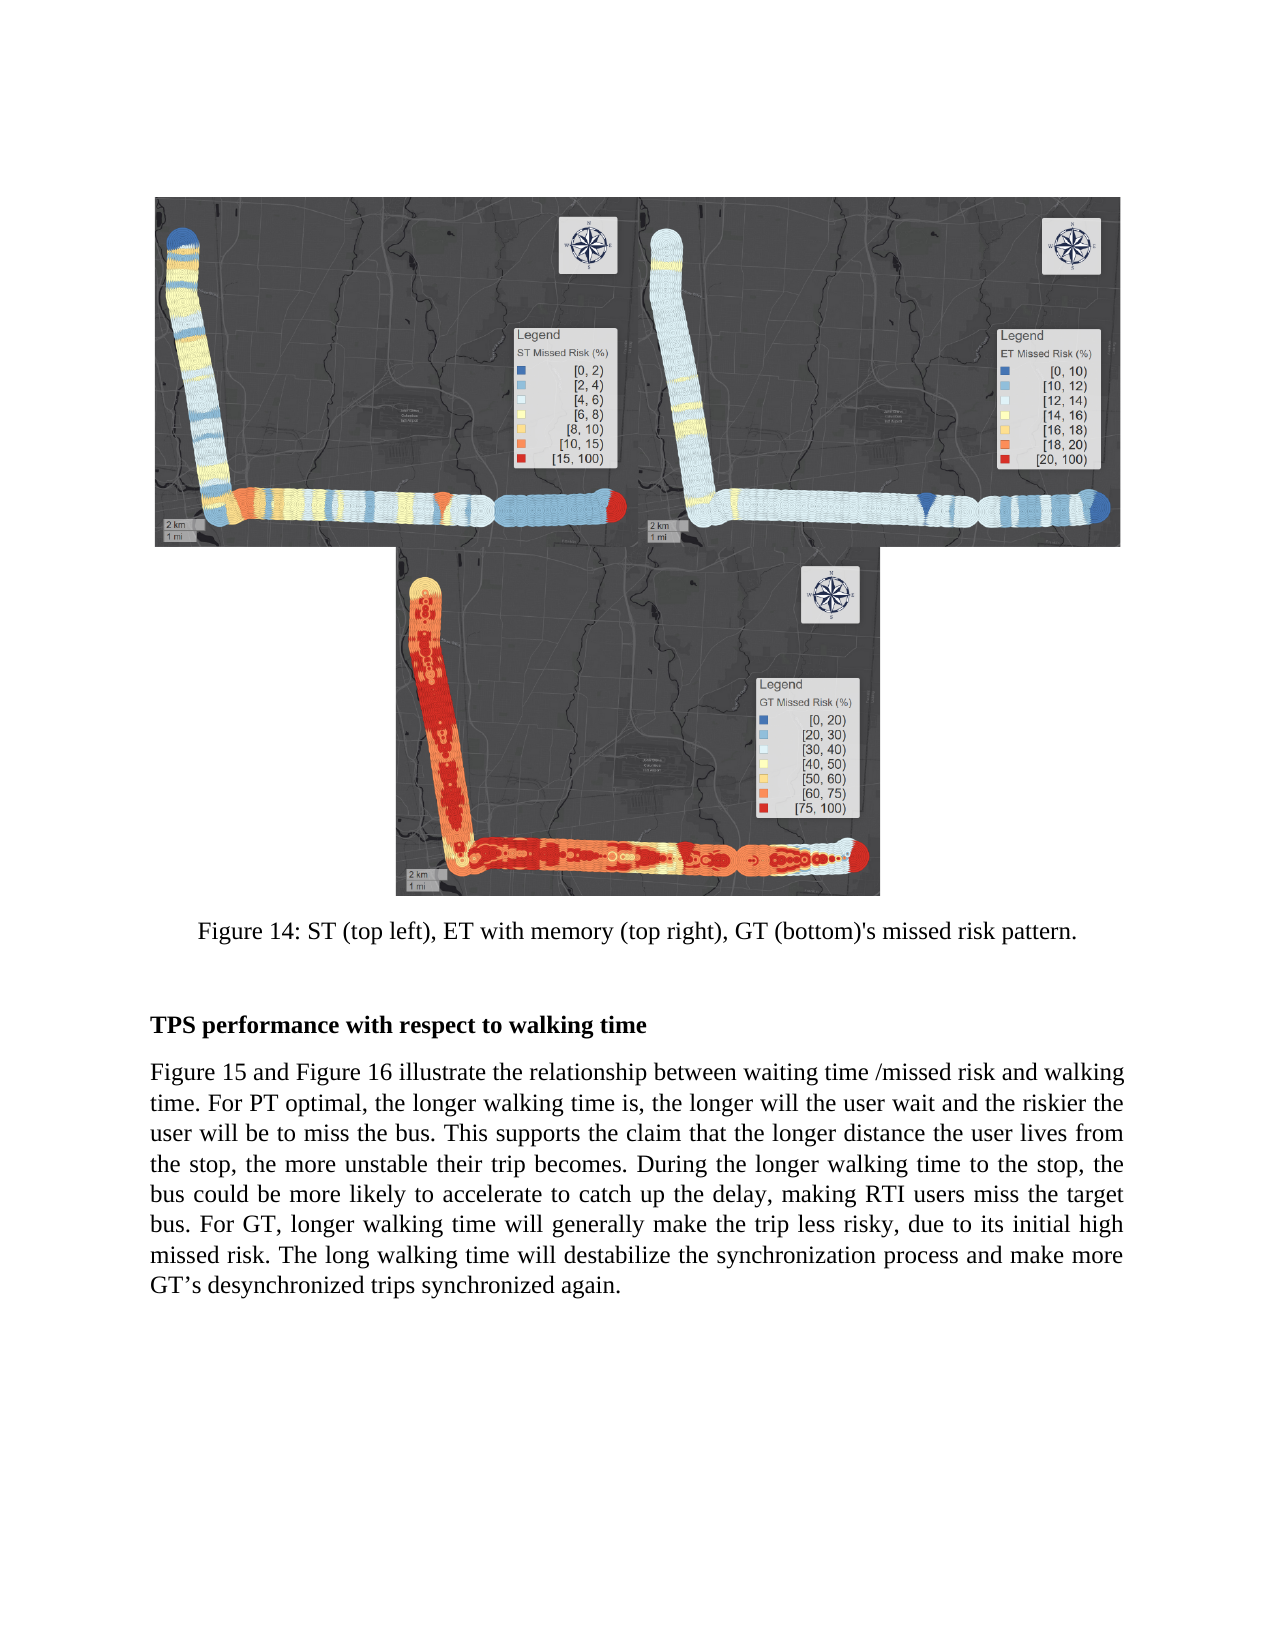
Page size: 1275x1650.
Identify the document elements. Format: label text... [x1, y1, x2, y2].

text TPS performance with respect to walking time [150, 1010, 1125, 1039]
text Figure 14: ST (top left), ET with memory (top right), GT (bottom)'s missed risk pattern. [150, 916, 1125, 945]
text Figure 15 and Figure 16 illustrate the relationship between waiting time /missed risk and walking time. For PT optimal, the longer walking time is, the longer will the user wait and the riskier the user will be to miss the bus. This supports the claim that the longer distance the user lives from the stop, the more unstable their trip becomes. During the longer walking time to the stop, the bus could be more likely to accelerate to catch up the delay, making RTI users miss the target bus. For GT, longer walking time will generally make the trip less risky, due to its initial high missed risk. The long walking time will destabilize the synchronization process and make more GT’s desynchronized trips synchronized again. [150, 1057, 1125, 1299]
picture [154, 197, 1121, 898]
